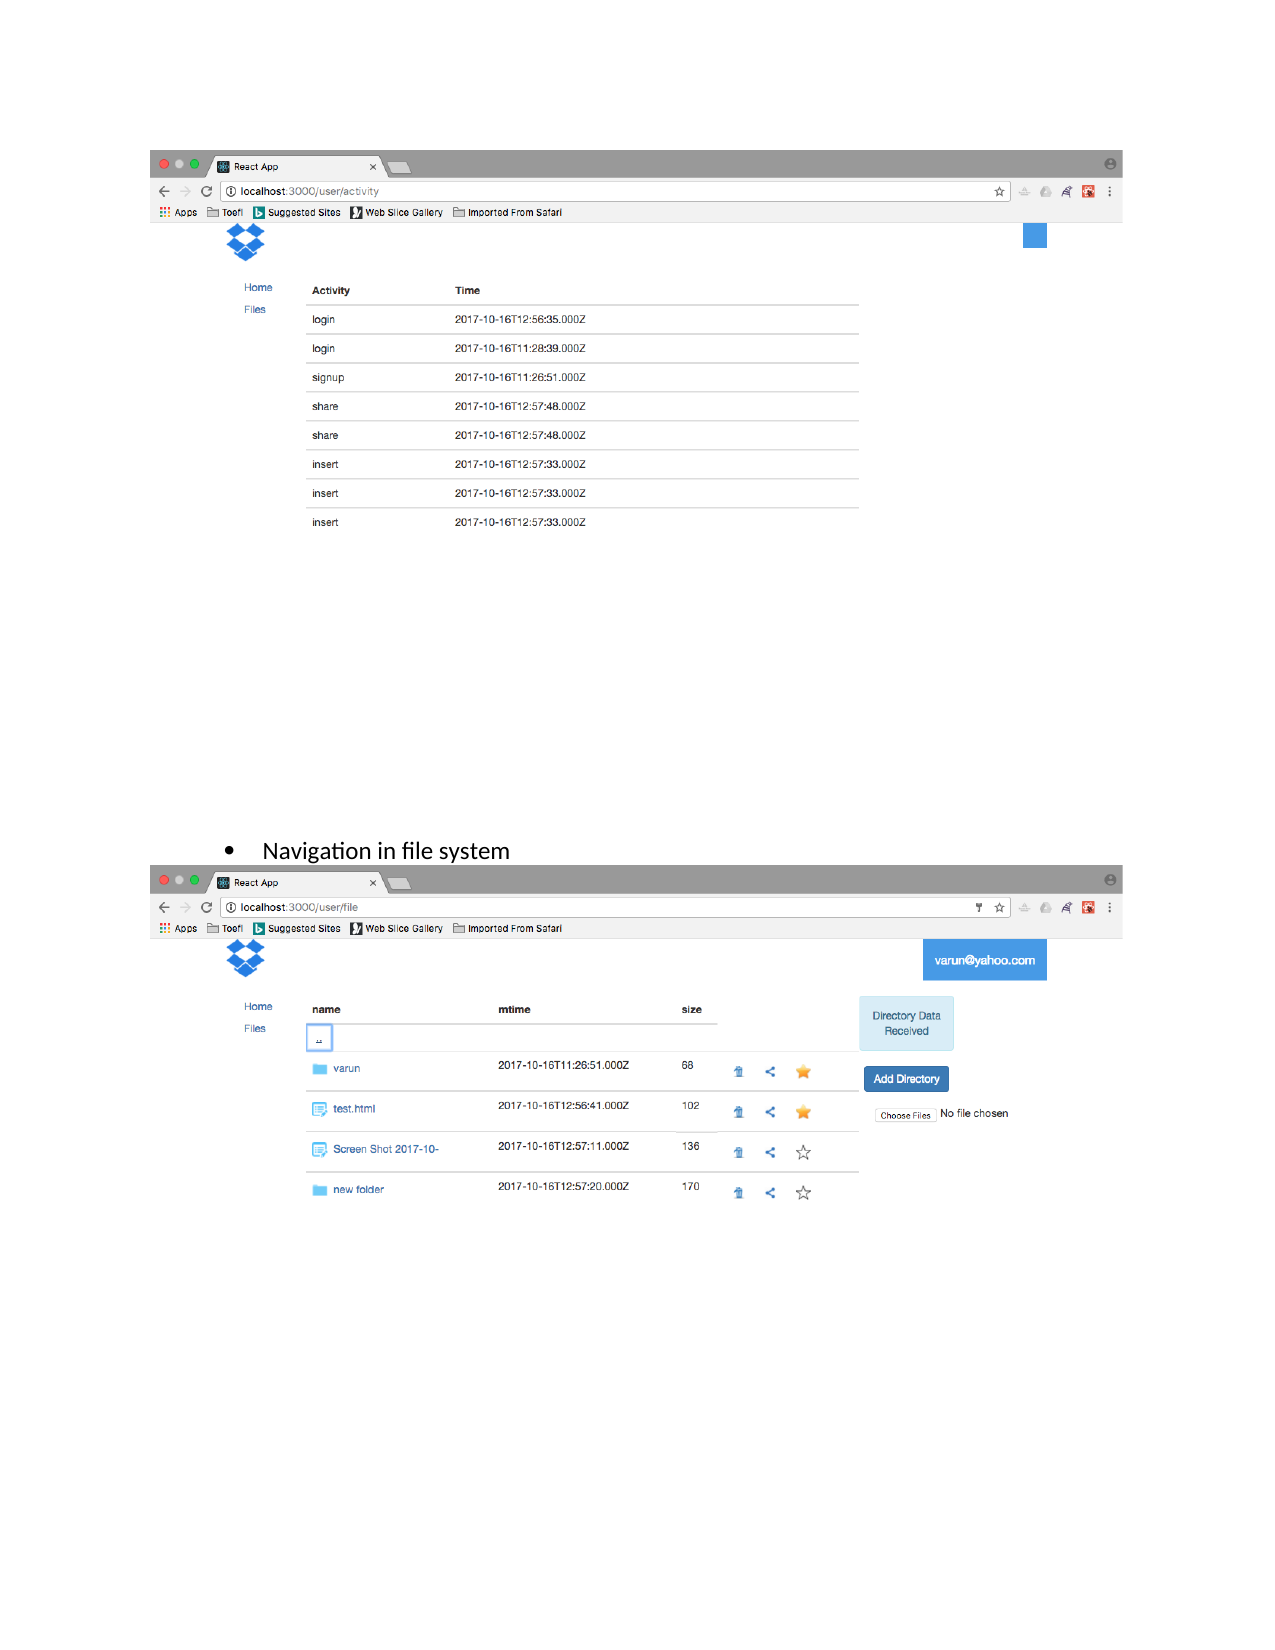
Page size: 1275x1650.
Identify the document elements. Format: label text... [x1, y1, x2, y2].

picture [150, 865, 1123, 1475]
list Navigation in file system [225, 835, 1125, 866]
picture [150, 150, 1123, 759]
